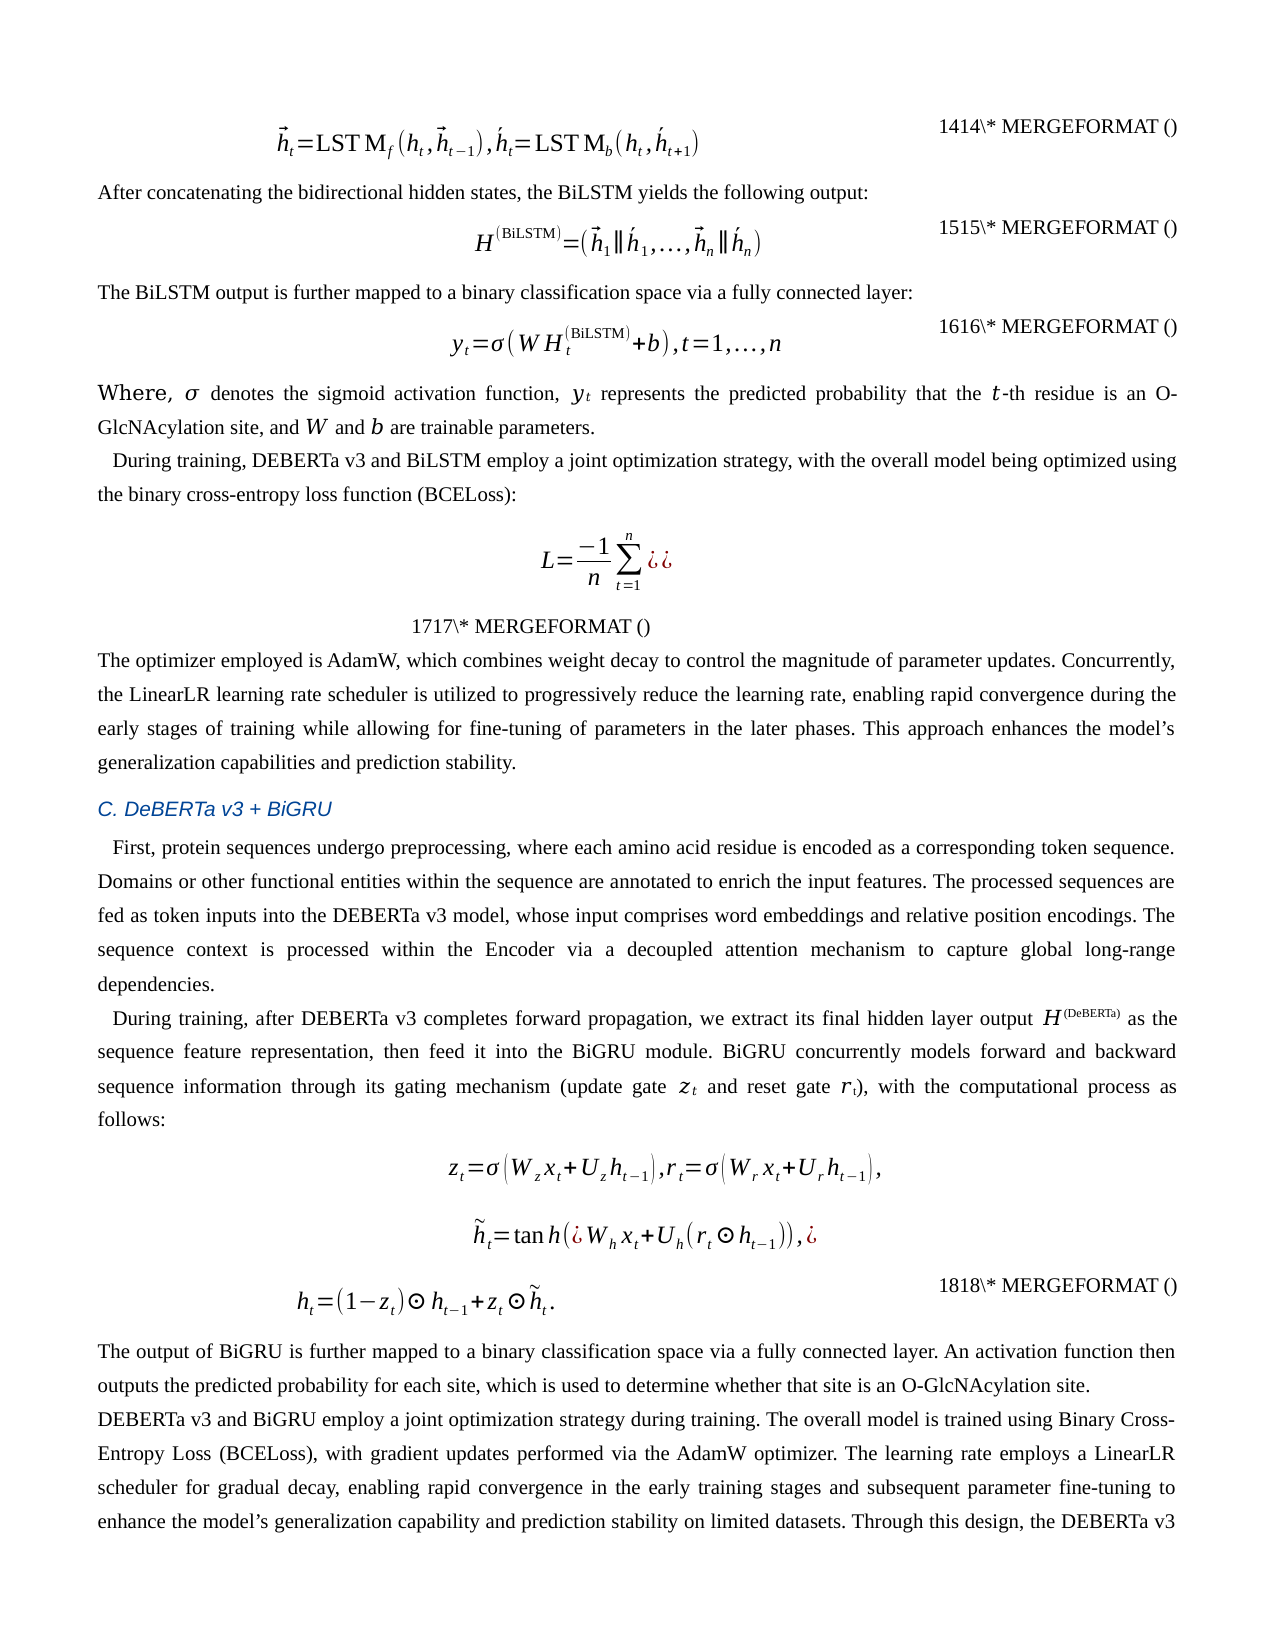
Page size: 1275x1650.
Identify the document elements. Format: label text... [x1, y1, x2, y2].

subtitle C. DeBERTa v3 + BiGRU [97, 792, 1177, 825]
text The optimizer employed is AdamW, which combines weight decay to control the magnitude of parameter updates. Concurrently, the LinearLR learning rate scheduler is utilized to progressively reduce the learning rate, enabling rapid convergence during the early stages of training while allowing for fine-tuning of parameters in the later phases. This approach enhances the model’s generalization capabilities and prediction stability. [97, 644, 1177, 779]
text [97, 1403, 1177, 1537]
text After concatenating the bidirectional hidden states, the BiLSTM yields the following output: [97, 176, 1177, 209]
text The output of BiGRU is further mapped to a binary classification space via a fully connected layer. An activation function then outputs the predicted probability for each site, which is used to determine whether that site is an O-GlcNAcylation site. [97, 1335, 1177, 1402]
text First, protein sequences undergo preprocessing, where each amino acid residue is encoded as a corresponding token sequence. Domains or other functional entities within the sequence are annotated to enrich the input features. The processed sequences are fed as token inputs into the DEBERTa v3 model, whose input comprises word embeddings and relative position encodings. The sequence context is processed within the Encoder via a decoupled attention mechanism to capture global long-range dependencies. [97, 831, 1177, 1000]
text Where, 𝜎 denotes the sigmoid activation function, 𝑦𝑡 represents the predicted probability that the 𝑡-th residue is an O-GlcNAcylation site, and 𝑊 and 𝑏 are trainable parameters. [97, 376, 1177, 442]
text The BiLSTM output is further mapped to a binary classification space via a fully connected layer: [97, 276, 1177, 308]
text During training, after DEBERTa v3 completes forward propagation, we extract its final hidden layer output 𝐻(DeBERTa) as the sequence feature representation, then feed it into the BiGRU module. BiGRU concurrently models forward and backward sequence information through its gating mechanism (update gate 𝑧𝑡 and reset gate 𝑟t), with the computational process as follows: [97, 1001, 1177, 1136]
text During training, DEBERTa v3 and BiLSTM employ a joint optimization strategy, with the overall model being optimized using the binary cross-entropy loss function (BCELoss): [97, 443, 1177, 510]
